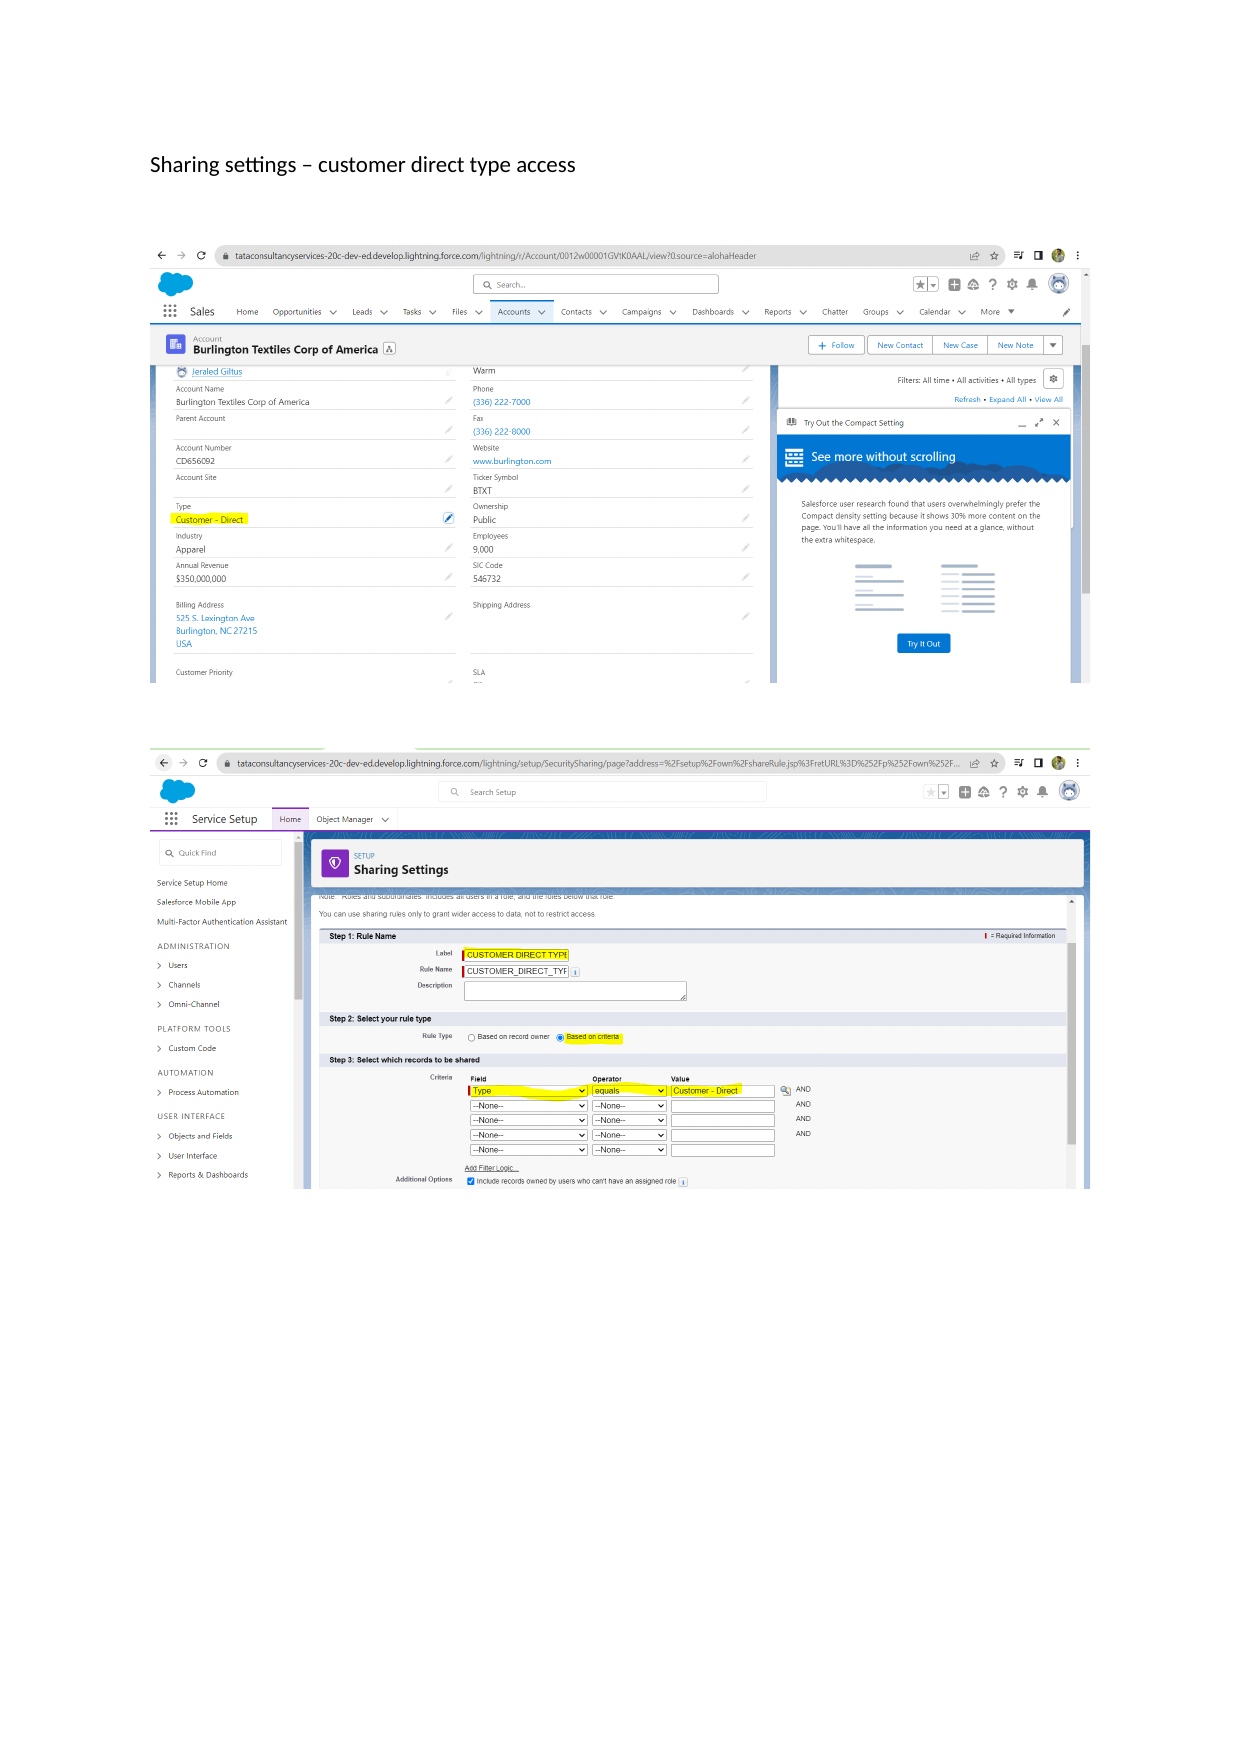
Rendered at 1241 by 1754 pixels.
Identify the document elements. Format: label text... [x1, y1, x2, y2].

picture [150, 243, 1091, 683]
picture [150, 748, 1091, 1189]
text Sharing settings – customer direct type access [150, 150, 1090, 178]
